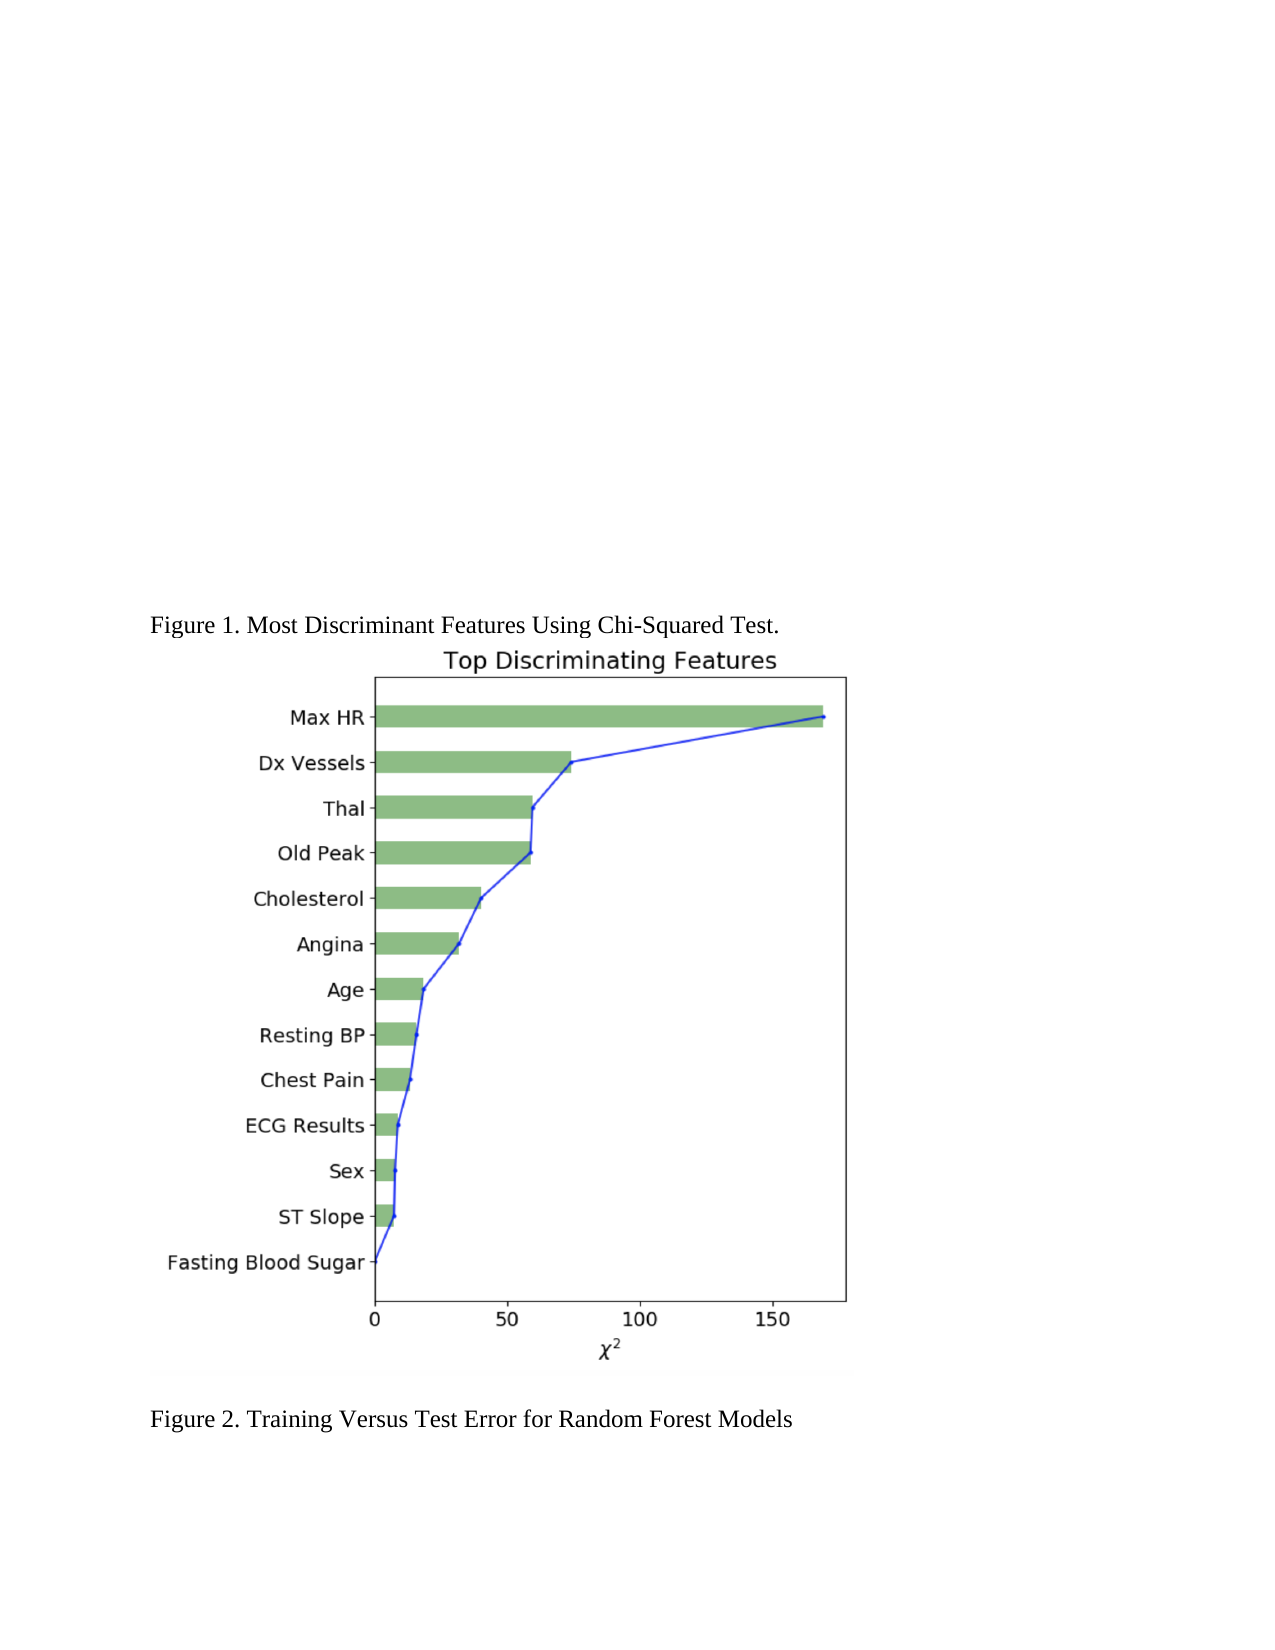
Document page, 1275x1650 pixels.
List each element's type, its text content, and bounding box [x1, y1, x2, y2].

text Figure 2. Training Versus Test Error for Random Forest Models [150, 1404, 1125, 1433]
picture [150, 638, 855, 1376]
text Figure 1. Most Discriminant Features Using Chi-Squared Test. [150, 610, 1125, 639]
